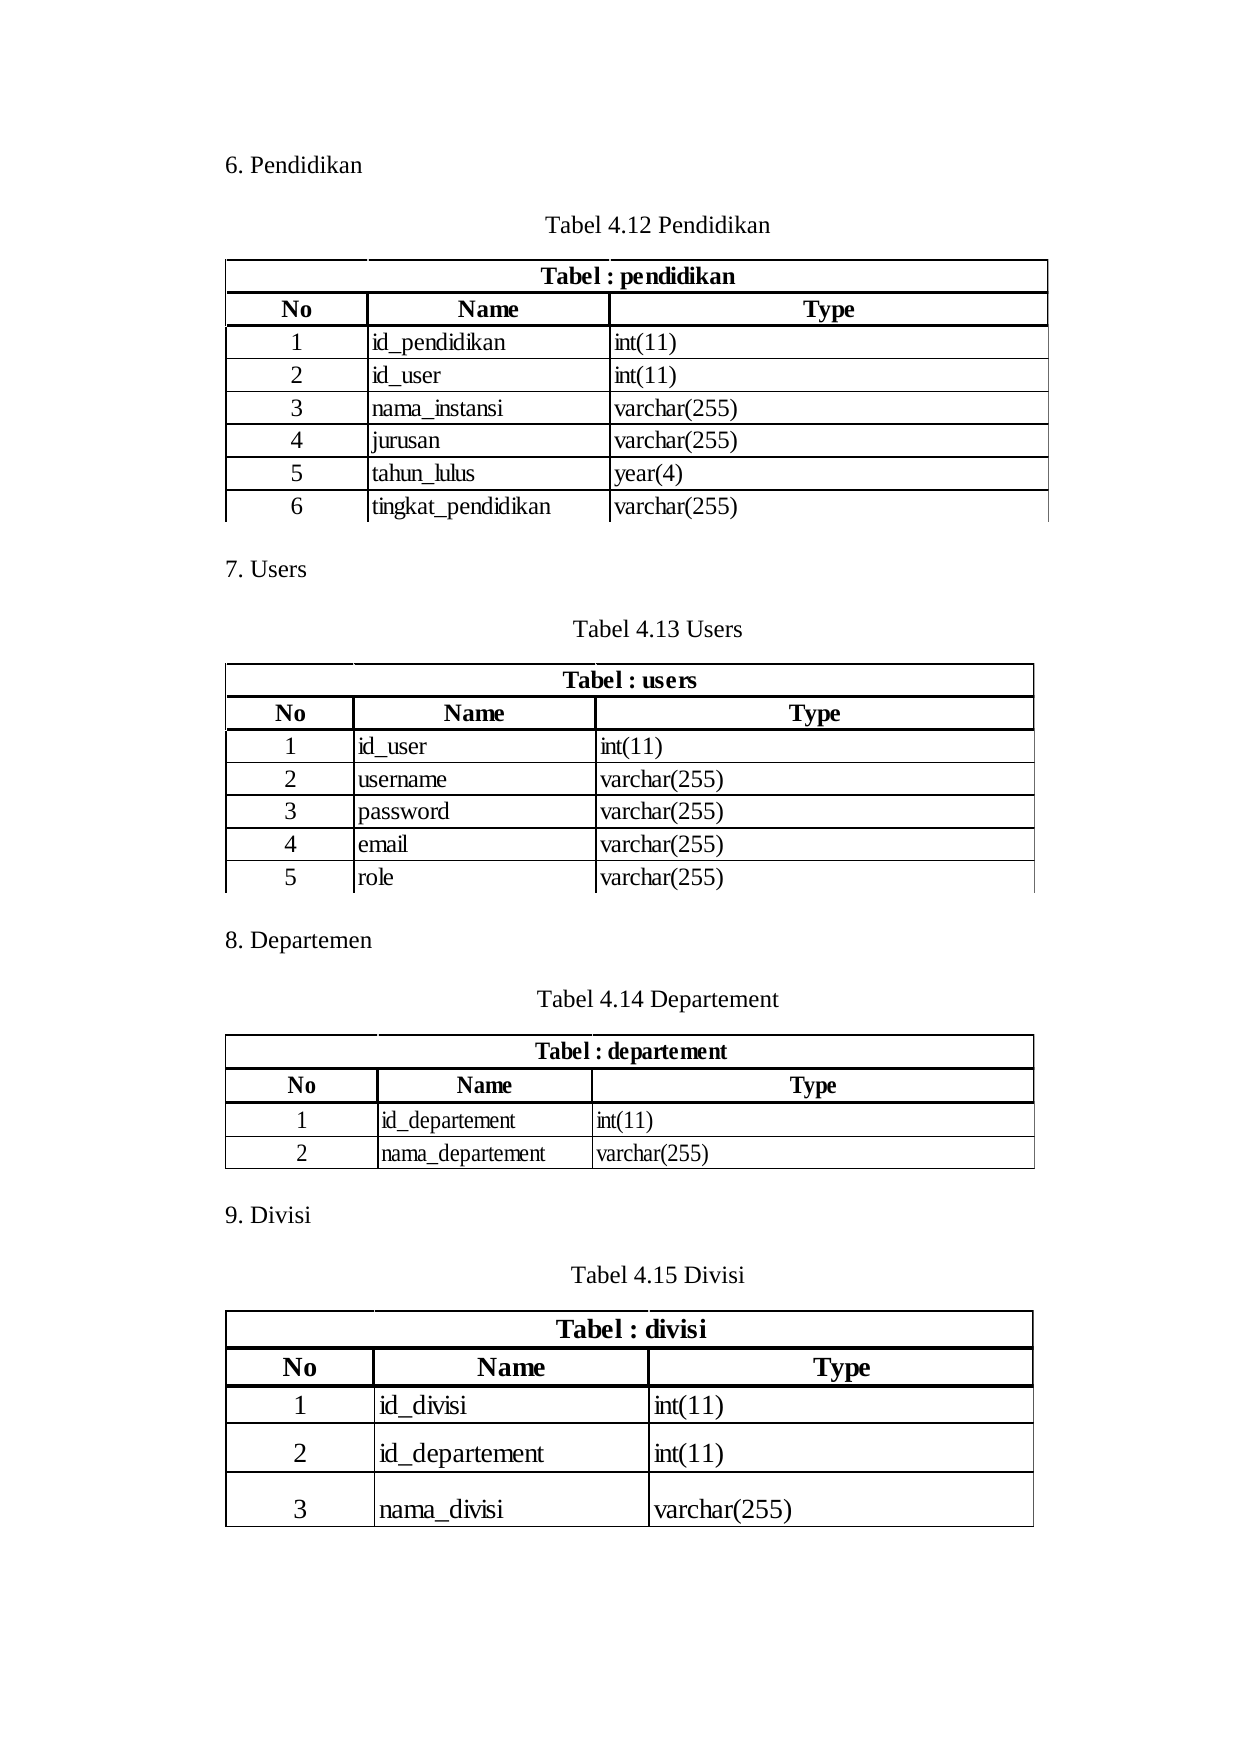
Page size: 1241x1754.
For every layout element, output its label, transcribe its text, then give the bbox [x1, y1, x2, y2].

text 6. Pendidikan [150, 150, 1090, 179]
text Tabel 4.15 Divisi [150, 1260, 1090, 1289]
text Tabel 4.14 Departement [150, 984, 1090, 1013]
text 8. Departemen [150, 925, 1090, 953]
text Tabel 4.12 Pendidikan [150, 210, 1090, 238]
text 7. Users [150, 554, 1090, 583]
text 9. Divisi [150, 1201, 1090, 1229]
text Tabel 4.13 Users [150, 614, 1090, 643]
